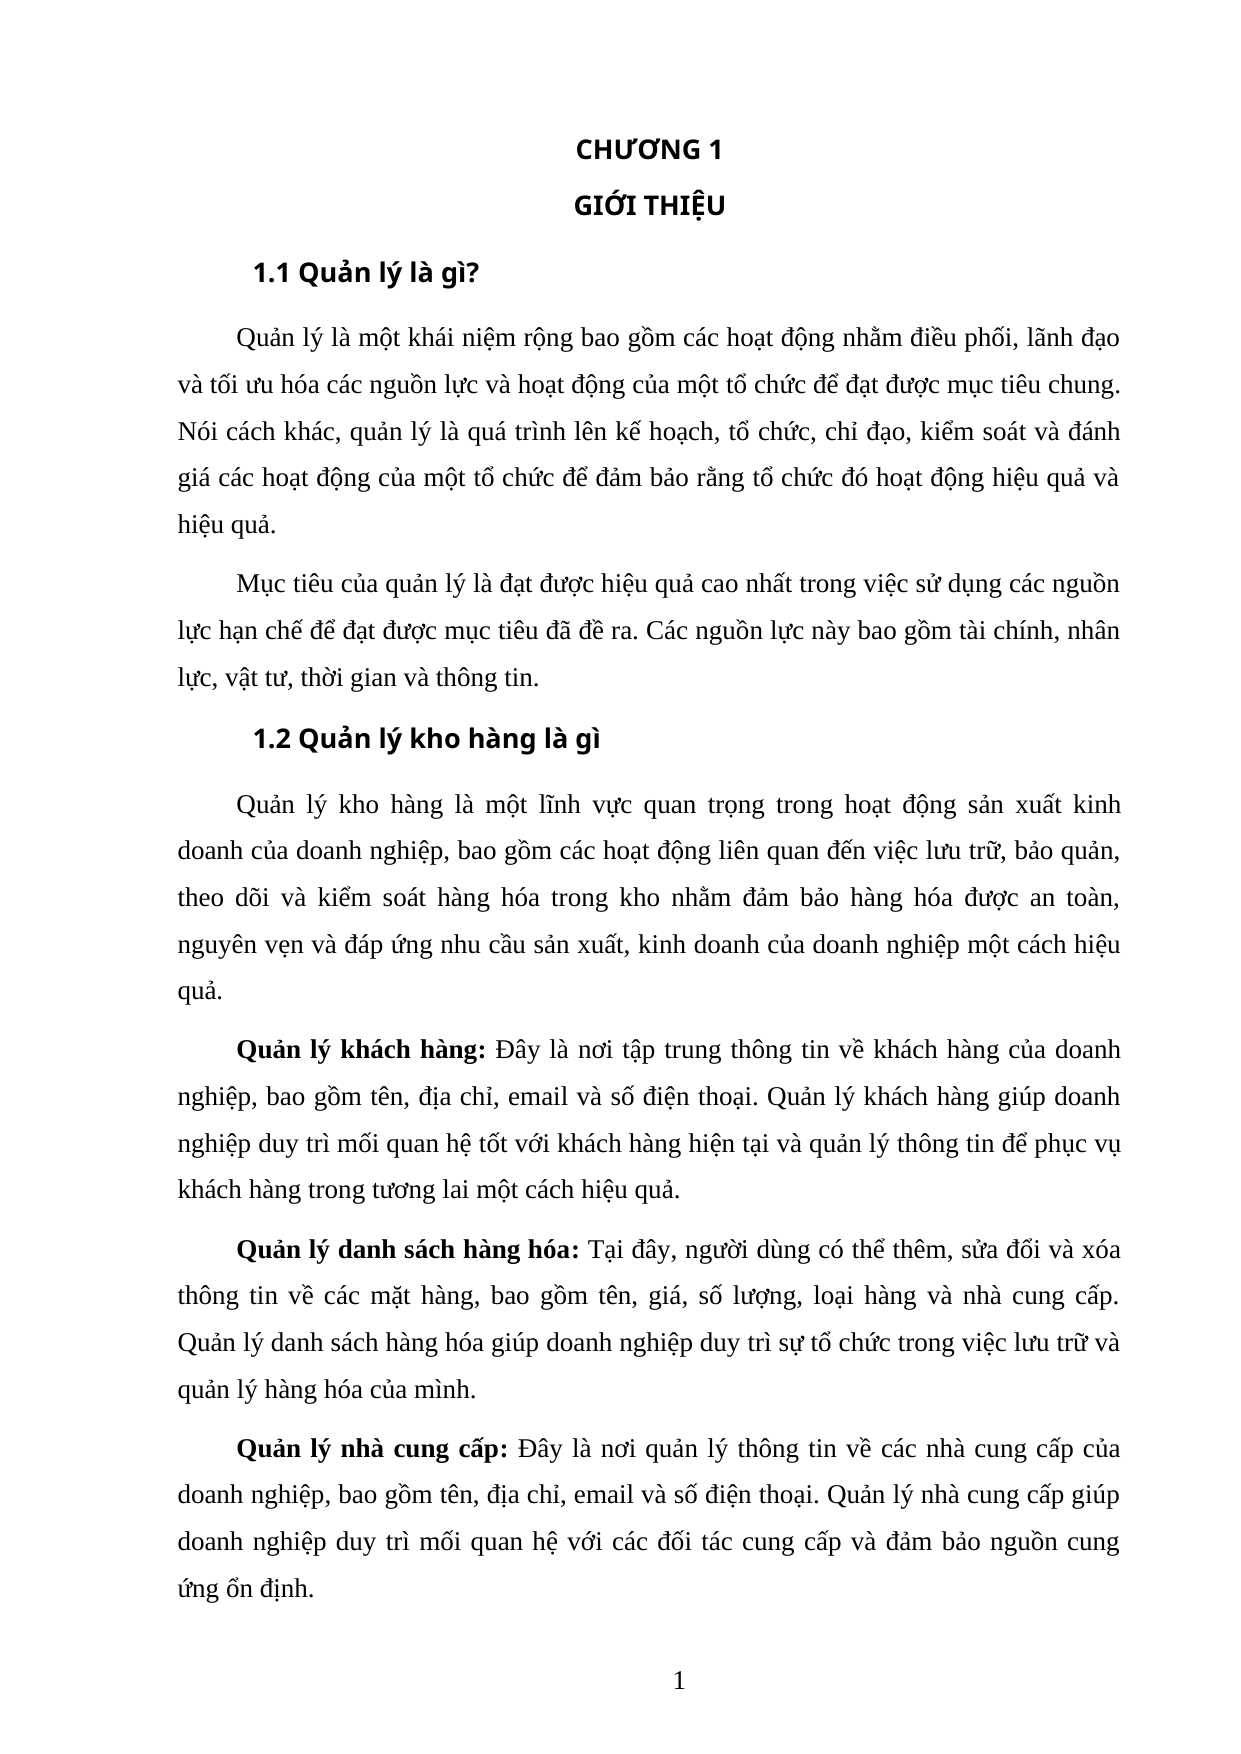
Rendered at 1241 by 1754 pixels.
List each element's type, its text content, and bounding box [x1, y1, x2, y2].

text Quản lý là một khái niệm rộng bao gồm các hoạt động nhằm điều phối, lãnh đạo và tối ưu hóa các nguồn lực và hoạt động của một tổ chức để đạt được mục tiêu chung. Nói cách khác, quản lý là quá trình lên kế hoạch, tổ chức, chỉ đạo, kiểm soát và đánh giá các hoạt động của một tổ chức để đảm bảo rằng tổ chức đó hoạt động hiệu quả và hiệu quả. [177, 322, 1122, 539]
text Quản lý danh sách hàng hóa: Tại đây, người dùng có thể thêm, sửa đổi và xóa thông tin về các mặt hàng, bao gồm tên, giá, số lượng, loại hàng và nhà cung cấp. Quản lý danh sách hàng hóa giúp doanh nghiệp duy trì sự tổ chức trong việc lưu trữ và quản lý hàng hóa của mình. [177, 1233, 1122, 1404]
text Quản lý kho hàng là một lĩnh vực quan trọng trong hoạt động sản xuất kinh doanh của doanh nghiệp, bao gồm các hoạt động liên quan đến việc lưu trữ, bảo quản, theo dõi và kiểm soát hàng hóa trong kho nhằm đảm bảo hàng hóa được an toàn, nguyên vẹn và đáp ứng nhu cầu sản xuất, kinh doanh của doanh nghiệp một cách hiệu quả. [177, 788, 1122, 1006]
text Quản lý nhà cung cấp: Đây là nơi quản lý thông tin về các nhà cung cấp của doanh nghiệp, bao gồm tên, địa chỉ, email và số điện thoại. Quản lý nhà cung cấp giúp doanh nghiệp duy trì mối quan hệ với các đối tác cung cấp và đảm bảo nguồn cung ứng ổn định. [177, 1432, 1122, 1603]
subtitle 1.2 Quản lý kho hàng là gì [177, 720, 1122, 757]
subtitle 1.1 Quản lý là gì? [177, 254, 1122, 291]
text Mục tiêu của quản lý là đạt được hiệu quả cao nhất trong việc sử dụng các nguồn lực hạn chế để đạt được mục tiêu đã đề ra. Các nguồn lực này bao gồm tài chính, nhân lực, vật tư, thời gian và thông tin. [177, 567, 1122, 692]
text Quản lý khách hàng: Đây là nơi tập trung thông tin về khách hàng của doanh nghiệp, bao gồm tên, địa chỉ, email và số điện thoại. Quản lý khách hàng giúp doanh nghiệp duy trì mối quan hệ tốt với khách hàng hiện tại và quản lý thông tin để phục vụ khách hàng trong tương lai một cách hiệu quả. [177, 1033, 1122, 1205]
subtitle CHƯƠNG 1 GIỚI THIỆU [177, 131, 1122, 223]
